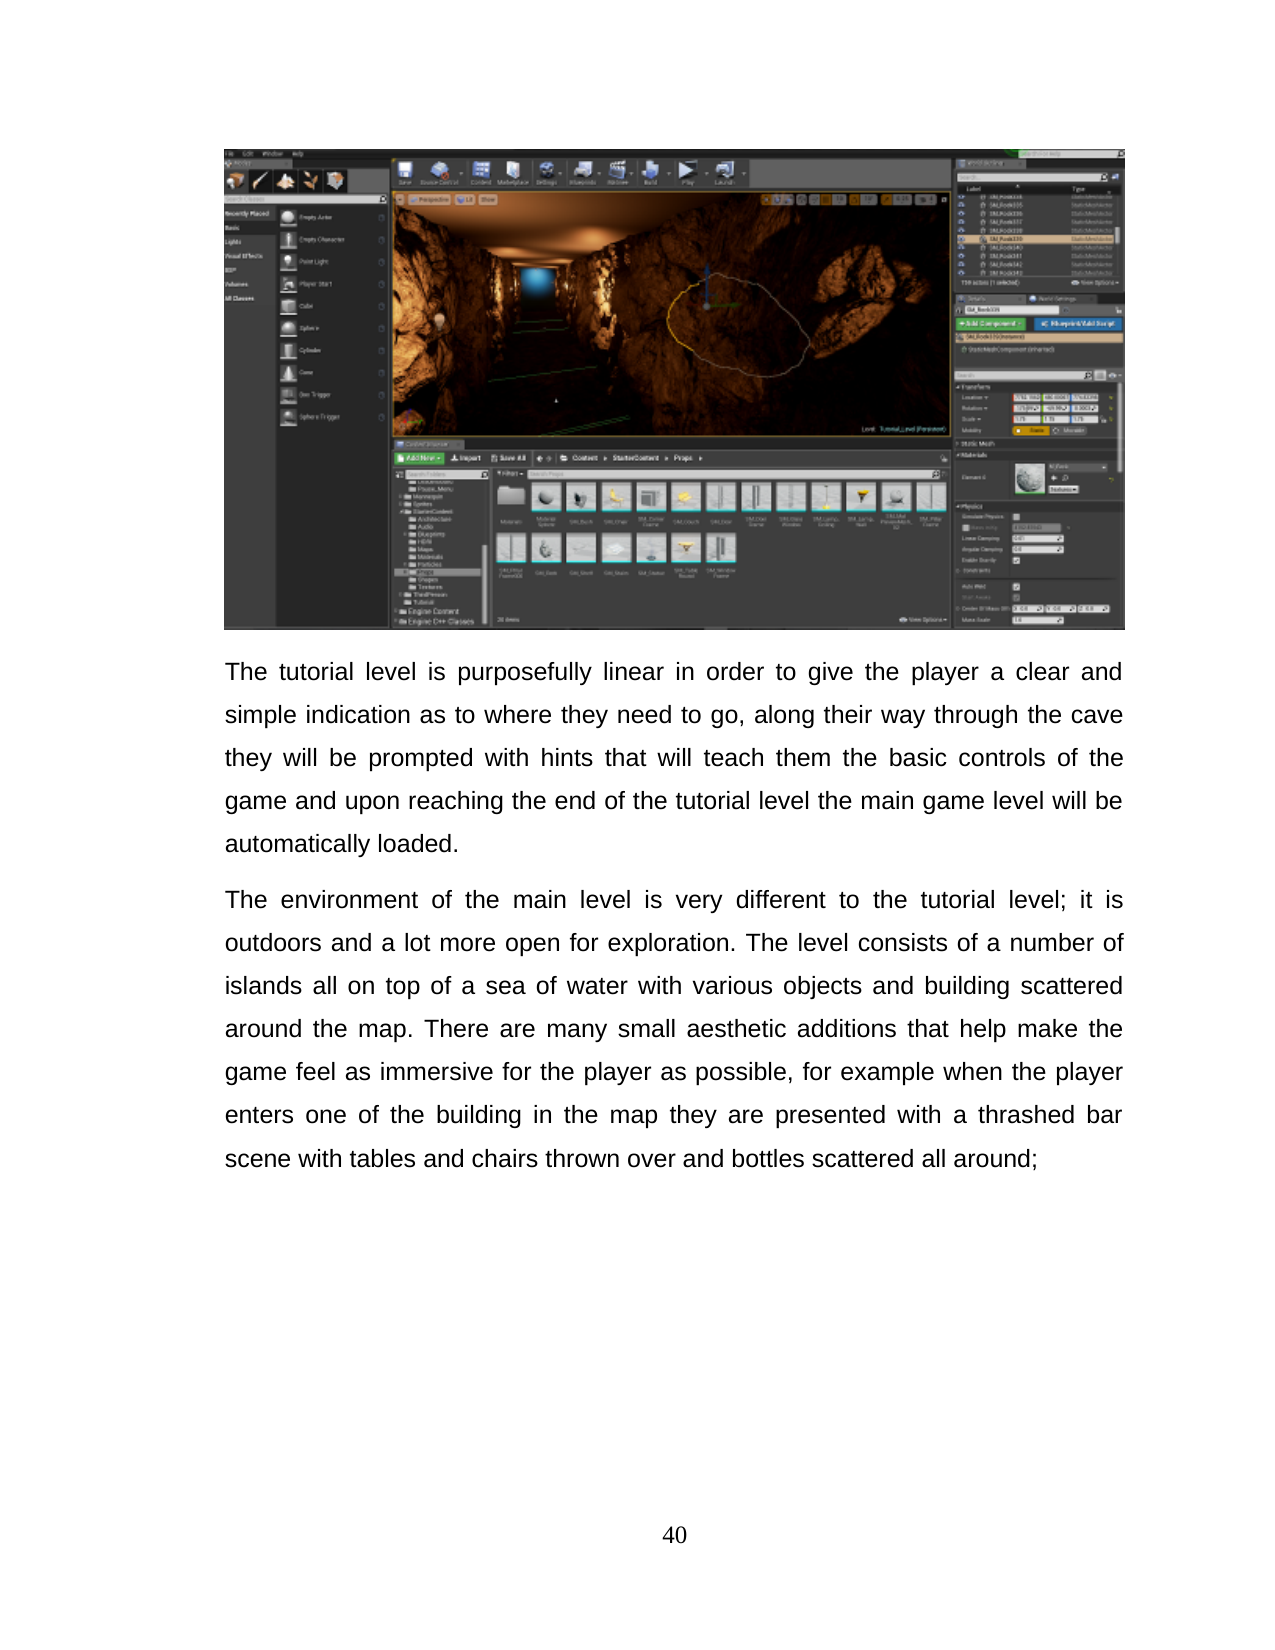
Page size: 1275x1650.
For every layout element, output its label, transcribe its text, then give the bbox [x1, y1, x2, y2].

text The tutorial level is purposefully linear in order to give the player a clear and simple indication as to where they need to go, along their way through the cave they will be prompted with hints that will teach them the basic controls of the game and upon reaching the end of the tutorial level the main game level will be automatically loaded. [224, 657, 1125, 858]
picture [224, 149, 1125, 630]
text The environment of the main level is very different to the tutorial level; it is outdoors and a lot more open for exploration. The level consists of a number of islands all on top of a sea of water with various objects and building scattered around the map. There are many small aesthetic additions that help make the game feel as immersive for the player as possible, for example when the player enters one of the building in the map they are presented with a thrashed bar scene with tables and chairs thrown over and bottles scattered all around; [224, 885, 1125, 1172]
